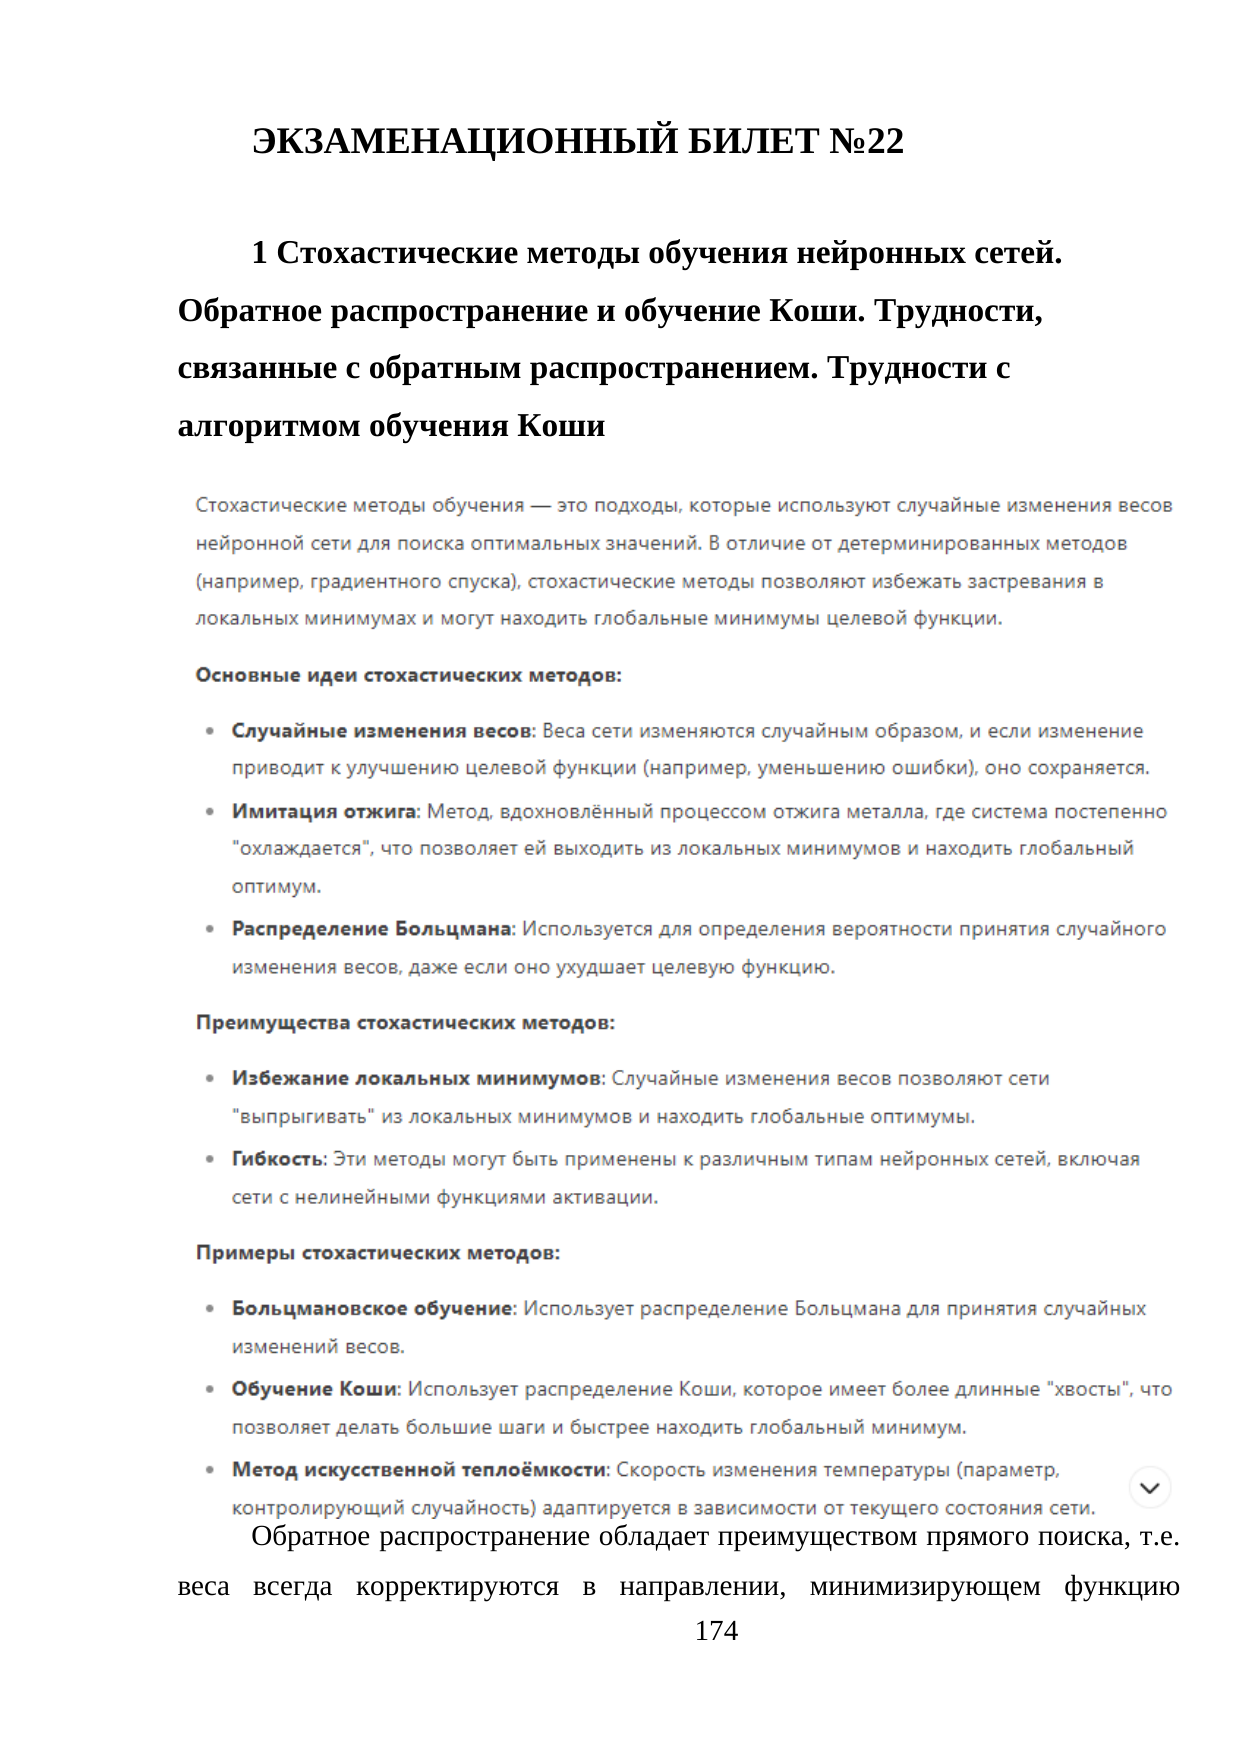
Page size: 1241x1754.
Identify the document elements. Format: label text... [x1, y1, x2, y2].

picture [177, 487, 1182, 1519]
subtitle Экзаменационный билет №22 [177, 118, 1181, 161]
subtitle 1 Стохастические методы обучения нейронных сетей. Обратное распространение и обучение Коши. Трудности, связанные с обратным распространением. Трудности с алгоритмом обучения Коши [177, 233, 1181, 444]
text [177, 1519, 1181, 1602]
